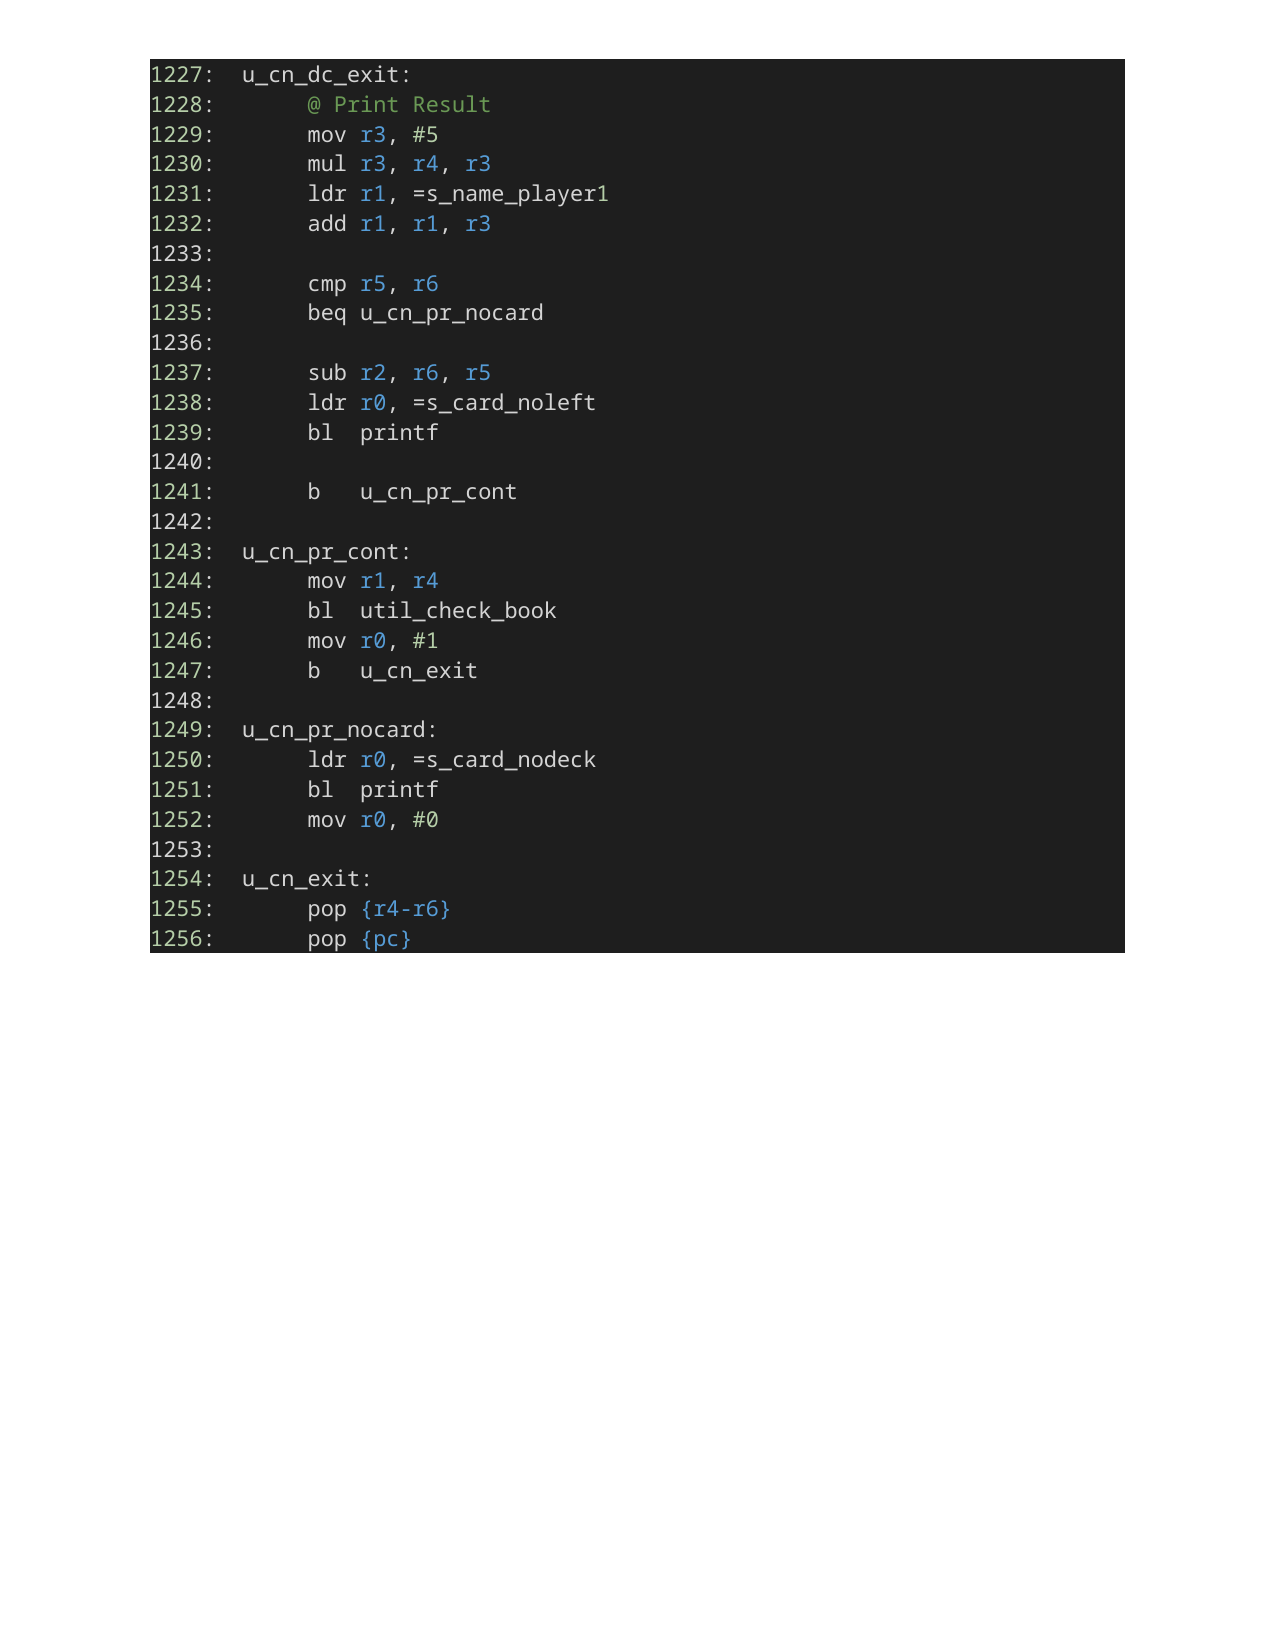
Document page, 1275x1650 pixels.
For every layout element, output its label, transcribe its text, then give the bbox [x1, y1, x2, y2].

text 1241: b u_cn_pr_cont [150, 476, 1125, 506]
text 1238: ldr r0, =s_card_noleft [150, 387, 1125, 417]
text 1254: u_cn_exit: [150, 863, 1125, 893]
text 1237: sub r2, r6, r5 [150, 357, 1125, 387]
text 1231: ldr r1, =s_name_player1 [150, 178, 1125, 208]
text 1248: [150, 685, 1125, 714]
text 1240: [150, 446, 1125, 476]
text 1235: beq u_cn_pr_nocard [150, 297, 1125, 327]
text 1247: b u_cn_exit [150, 655, 1125, 685]
text 1255: pop {r4-r6} [150, 893, 1125, 923]
text 1250: ldr r0, =s_card_nodeck [150, 744, 1125, 774]
text 1233: [150, 238, 1125, 268]
text 1245: bl util_check_book [150, 595, 1125, 625]
text 1236: [150, 327, 1125, 357]
text 1249: u_cn_pr_nocard: [150, 714, 1125, 744]
text 1230: mul r3, r4, r3 [150, 148, 1125, 178]
text 1243: u_cn_pr_cont: [150, 536, 1125, 566]
text 1244: mov r1, r4 [150, 566, 1125, 595]
text 1229: mov r3, #5 [150, 119, 1125, 148]
text 1239: bl printf [150, 417, 1125, 446]
text 1251: bl printf [150, 774, 1125, 804]
text 1234: cmp r5, r6 [150, 268, 1125, 297]
text 1228: @ Print Result [150, 89, 1125, 119]
text 1252: mov r0, #0 [150, 804, 1125, 834]
text 1256: pop {pc} [150, 923, 1125, 953]
text 1253: [150, 834, 1125, 863]
text 1242: [150, 506, 1125, 536]
text 1232: add r1, r1, r3 [150, 208, 1125, 238]
text 1246: mov r0, #1 [150, 625, 1125, 655]
text 1227: u_cn_dc_exit: [150, 59, 1125, 89]
